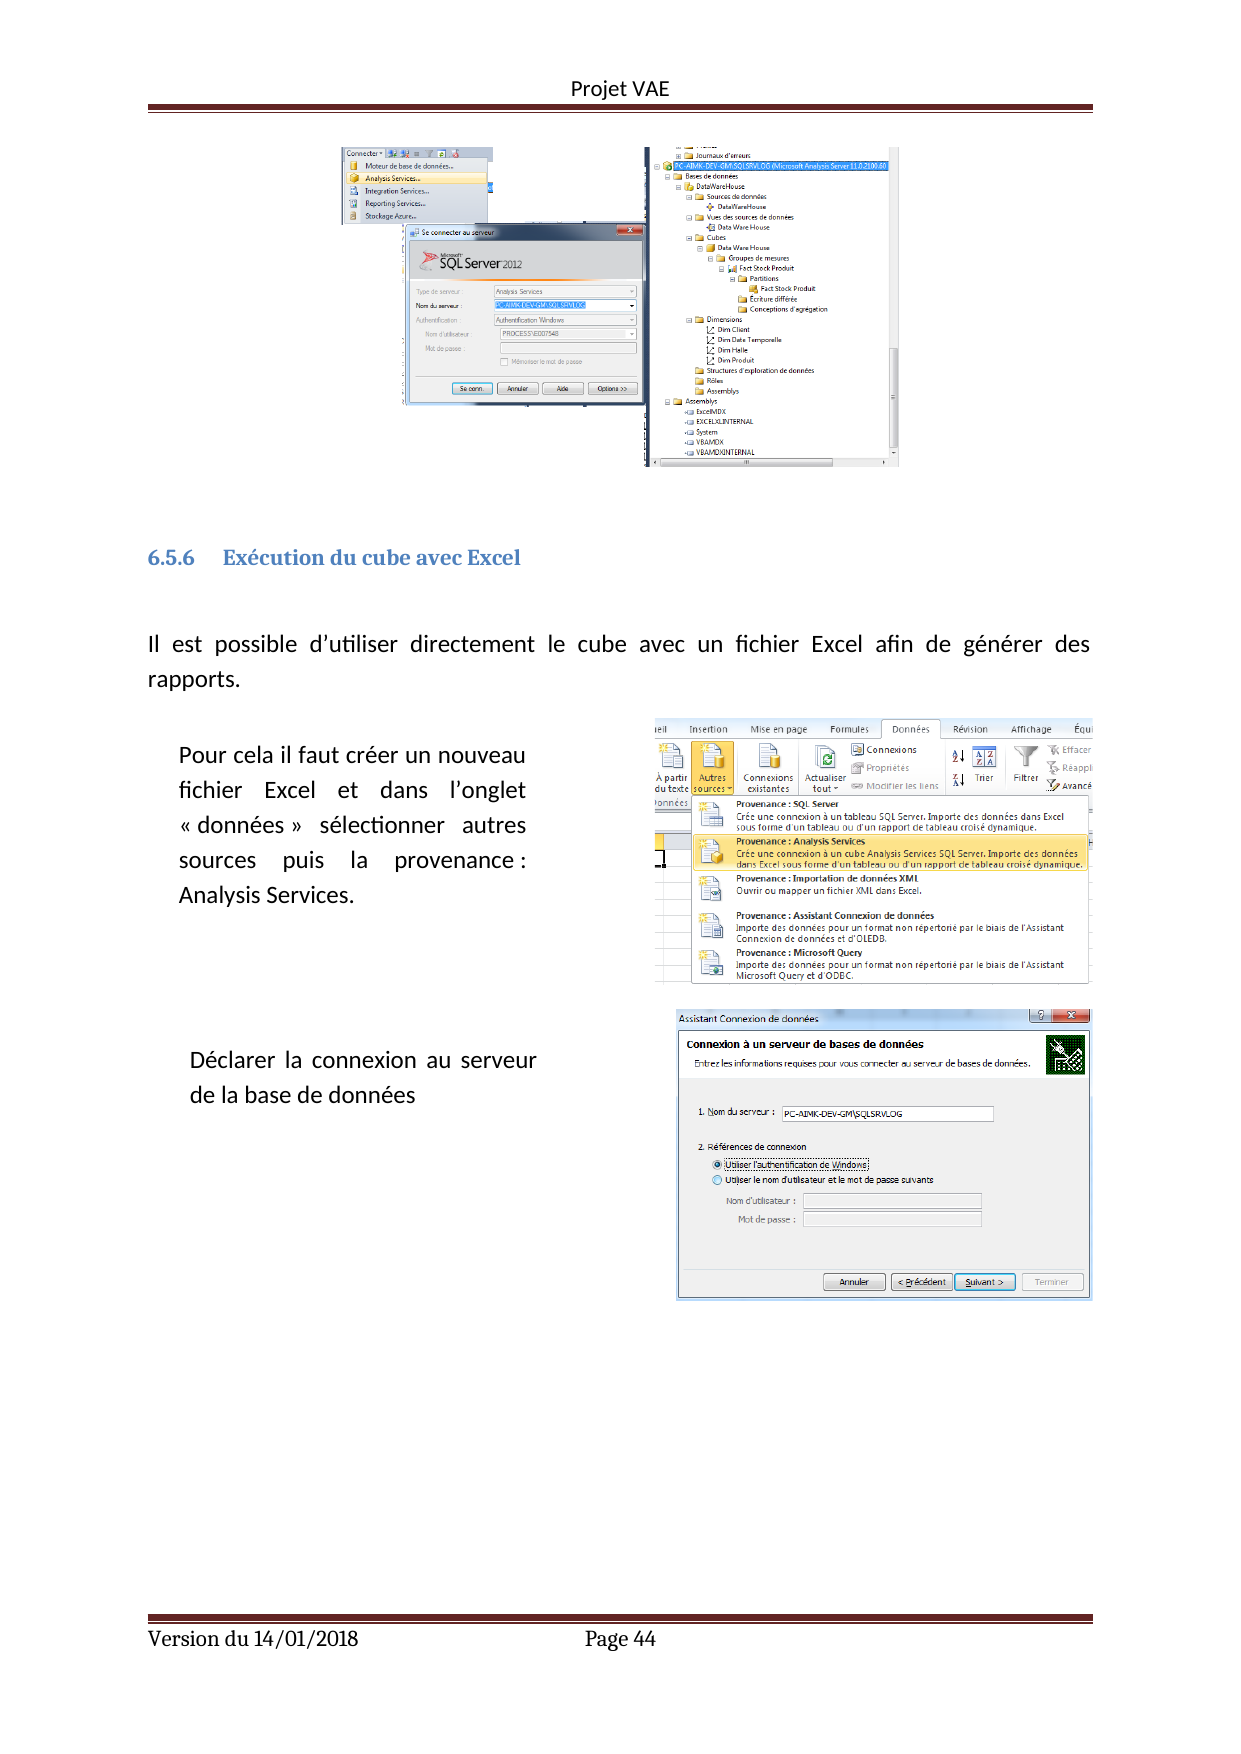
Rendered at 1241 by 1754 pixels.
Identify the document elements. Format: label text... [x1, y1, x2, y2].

picture [676, 1009, 1093, 1301]
picture [341, 147, 899, 467]
subtitle Exécution du cube avec Excel [148, 545, 1093, 571]
text Il est possible d’utiliser directement le cube avec un fichier Excel afin de générer des rapports. [148, 628, 1093, 693]
picture [654, 718, 1093, 985]
